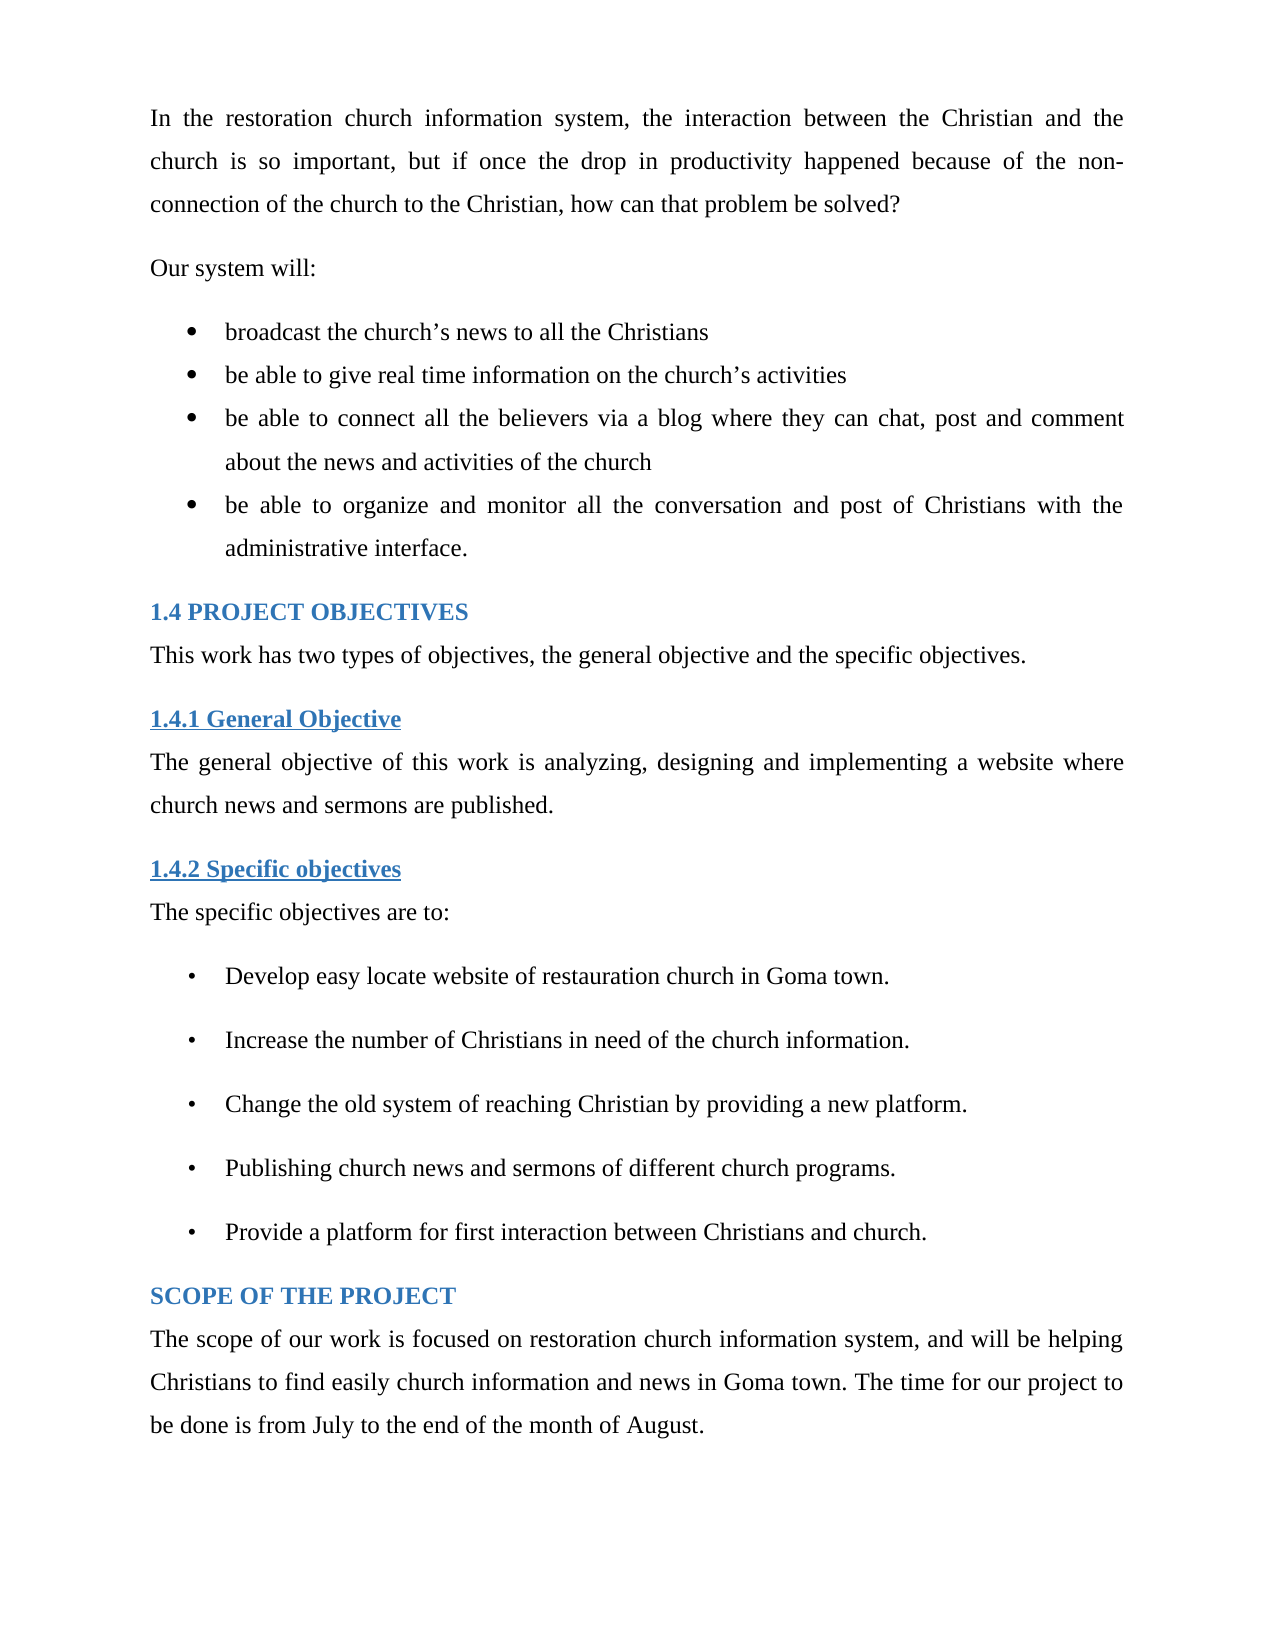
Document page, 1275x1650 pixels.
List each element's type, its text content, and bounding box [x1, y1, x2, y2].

list Publishing church news and sermons of different church programs. [187, 1153, 1125, 1182]
text The specific objectives are to: [150, 897, 1125, 926]
text The scope of our work is focused on restoration church information system, and will be helping Christians to find easily church information and news in Goma town. The time for our project to be done is from July to the end of the month of August. [150, 1324, 1125, 1439]
text This work has two types of objectives, the general objective and the specific objectives. [150, 640, 1125, 669]
text The general objective of this work is analyzing, designing and implementing a website where church news and sermons are published. [150, 747, 1125, 819]
list be able to organize and monitor all the conversation and post of Christians with the administrative interface. [187, 490, 1125, 562]
list Provide a platform for first interaction between Christians and church. [187, 1217, 1125, 1246]
text SCOPE OF THE PROJECT [150, 1281, 1125, 1310]
list be able to give real time information on the church’s activities [187, 360, 1125, 389]
list broadcast the church’s news to all the Christians [187, 317, 1125, 346]
list Change the old system of reaching Christian by providing a new platform. [187, 1089, 1125, 1118]
text 1.4 PROJECT OBJECTIVES [150, 597, 1125, 626]
text Our system will: [150, 253, 1125, 282]
text 1.4.1 General Objective [150, 704, 1125, 733]
list Increase the number of Christians in need of the church information. [187, 1025, 1125, 1054]
text In the restoration church information system, the interaction between the Christian and the church is so important, but if once the drop in productivity happened because of the non-connection of the church to the Christian, how can that problem be solved? [150, 103, 1125, 218]
list be able to connect all the believers via a blog where they can chat, post and comment about the news and activities of the church [187, 403, 1125, 475]
text 1.4.2 Specific objectives [150, 854, 1125, 883]
list Develop easy locate website of restauration church in Goma town. [187, 961, 1125, 990]
